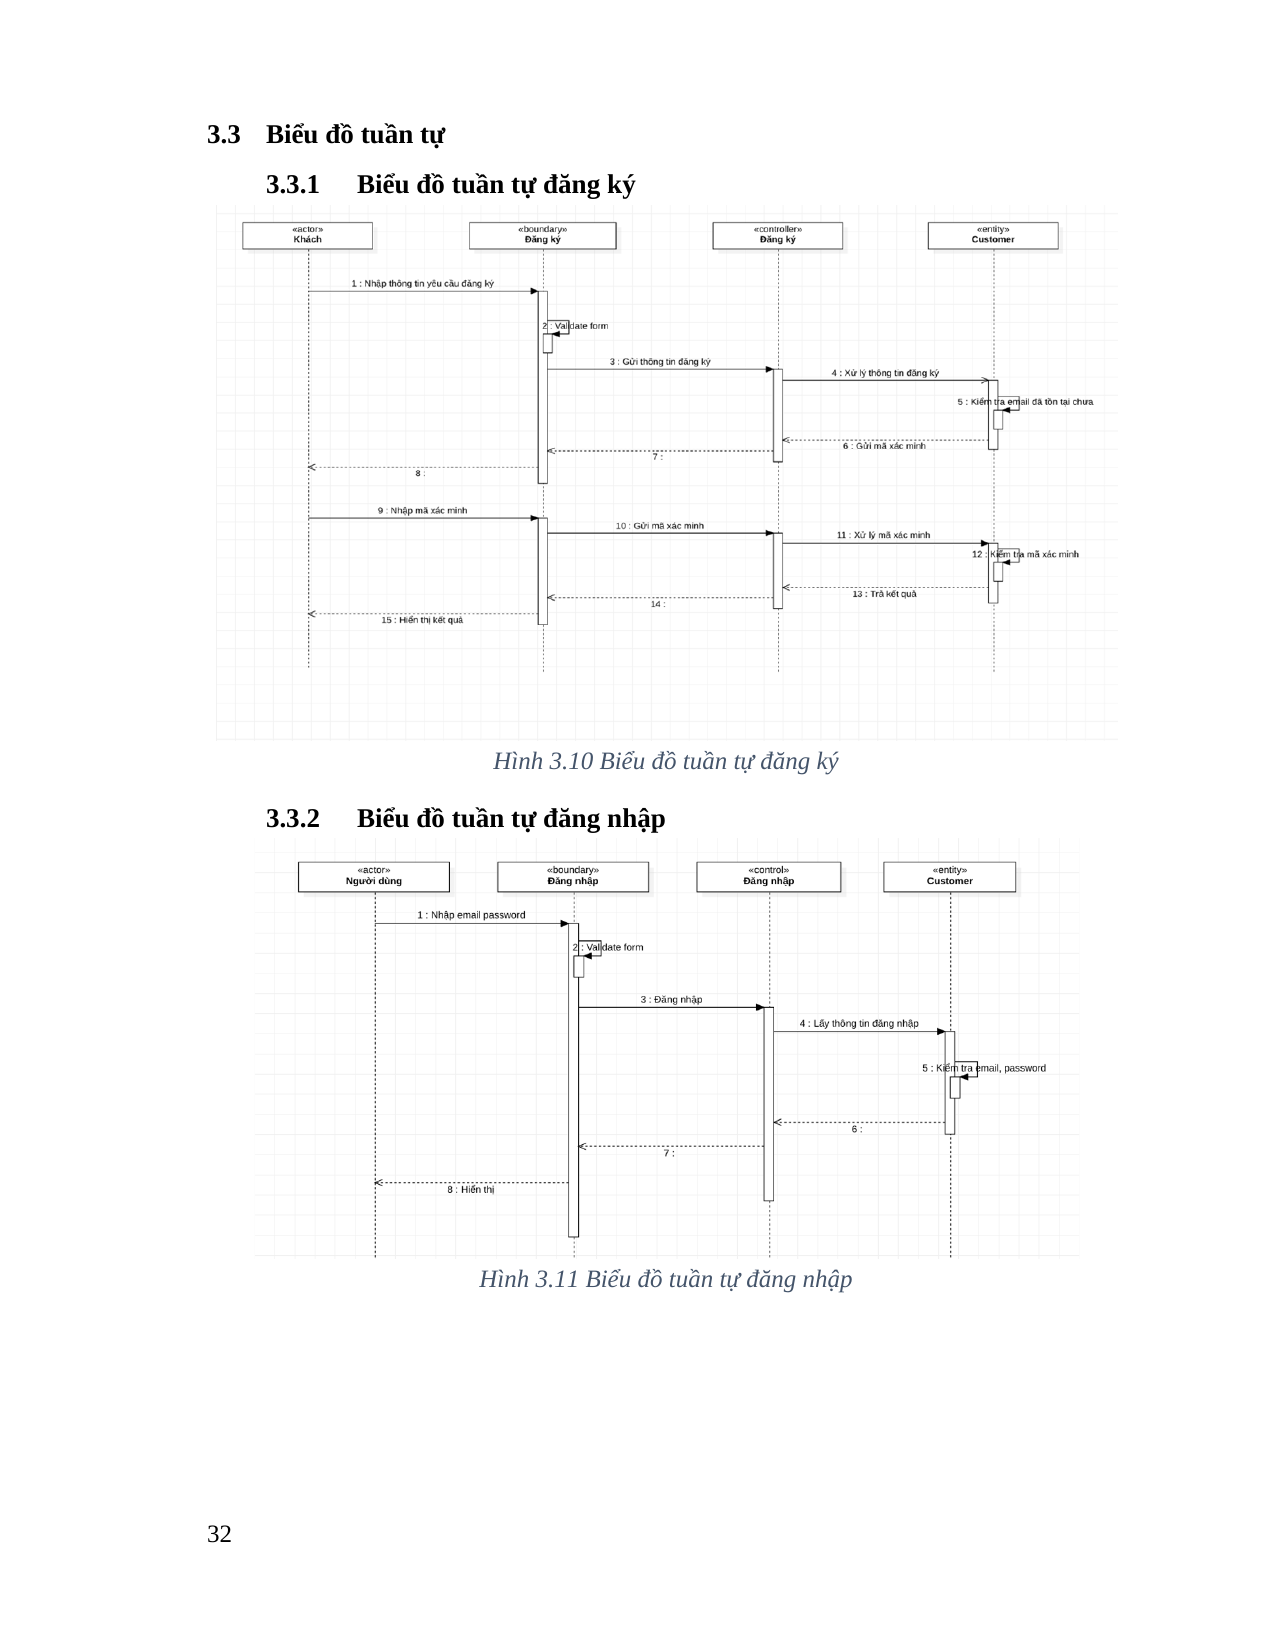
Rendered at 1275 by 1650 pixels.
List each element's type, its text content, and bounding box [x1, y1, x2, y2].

text Hình . Biểu đồ tuần tự đăng nhập [207, 1264, 1127, 1293]
text Hình . Biểu đồ tuần tự đăng ký [207, 746, 1127, 775]
picture [216, 205, 1118, 741]
picture [254, 838, 1080, 1259]
subtitle Biểu đồ tuần tự đăng ký [266, 168, 1127, 199]
subtitle Biểu đồ tuần tự đăng nhập [266, 802, 1127, 833]
subtitle Biểu đồ tuần tự [207, 118, 1127, 149]
